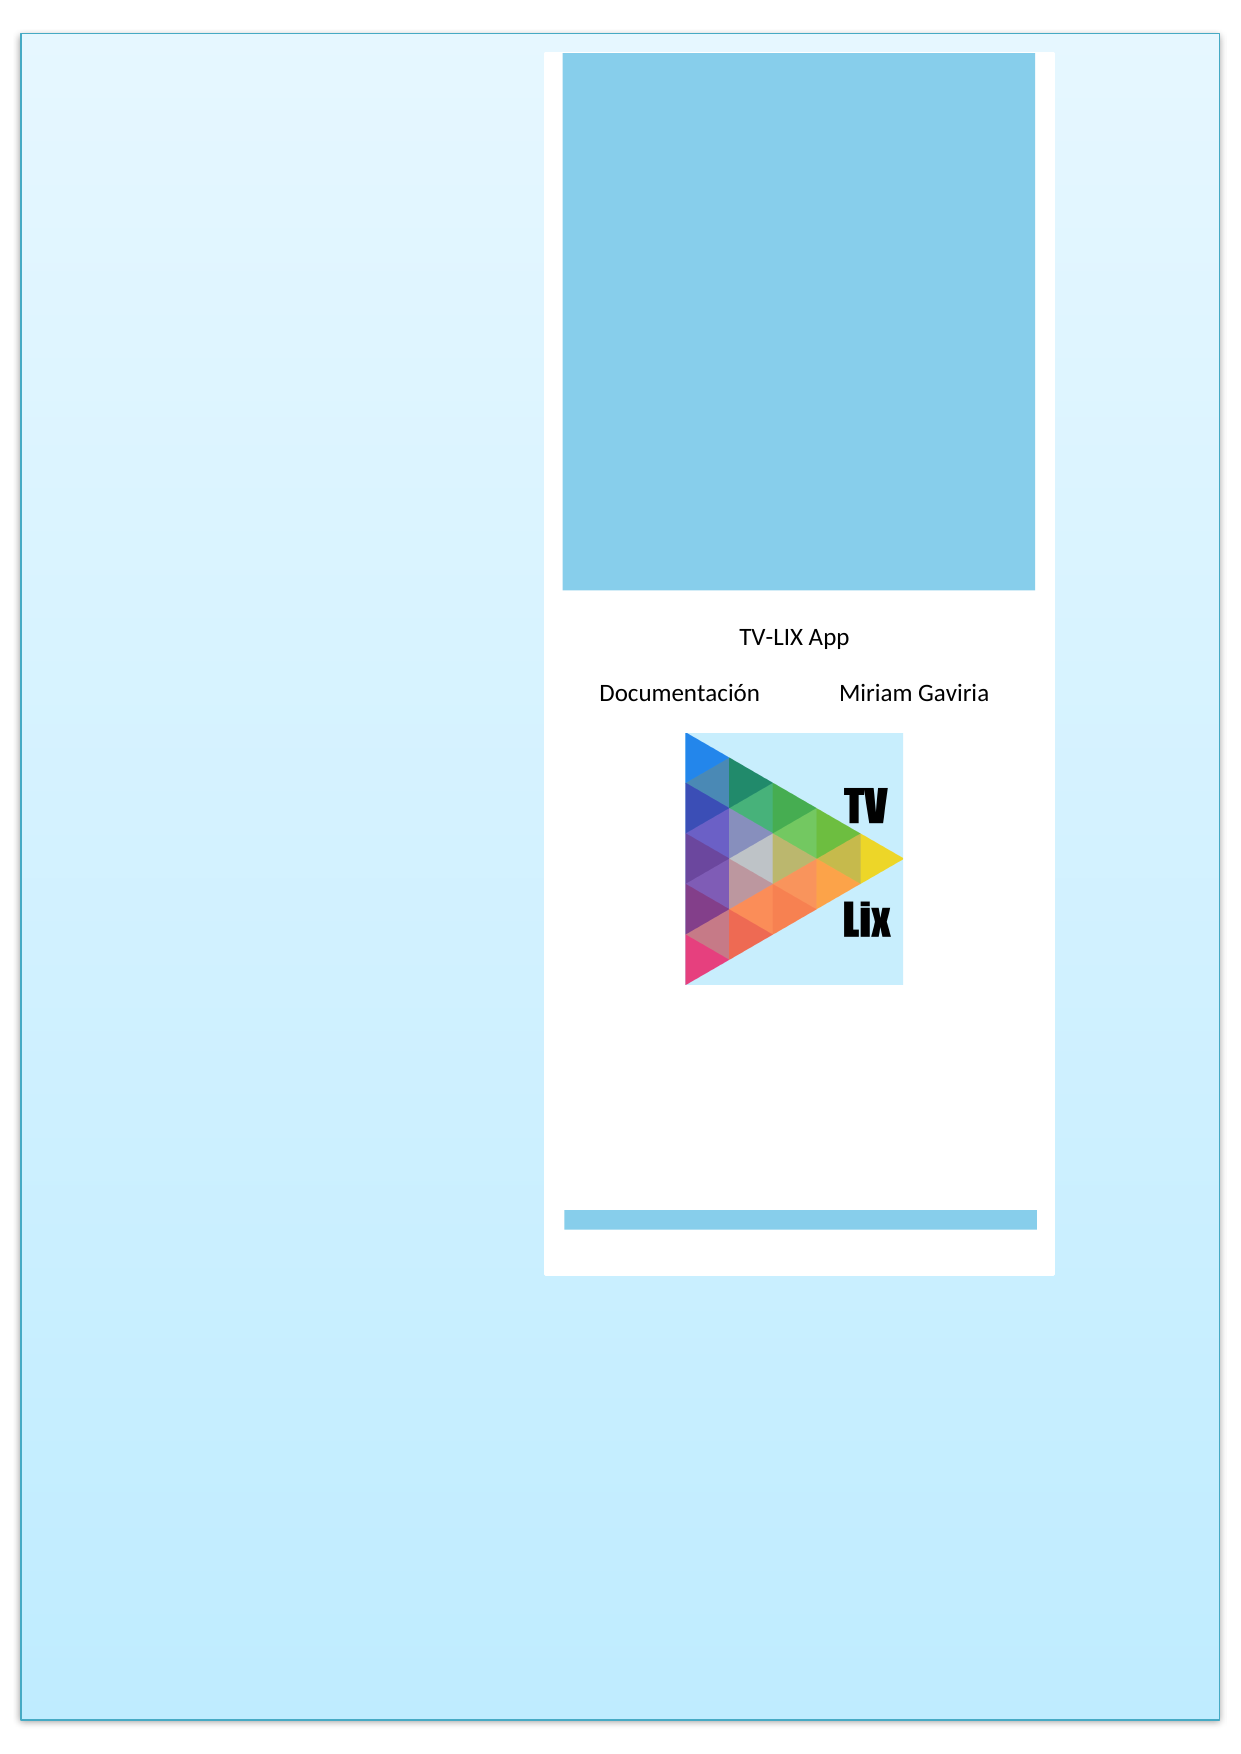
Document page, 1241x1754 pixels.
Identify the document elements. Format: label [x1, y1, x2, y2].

picture [685, 733, 904, 985]
